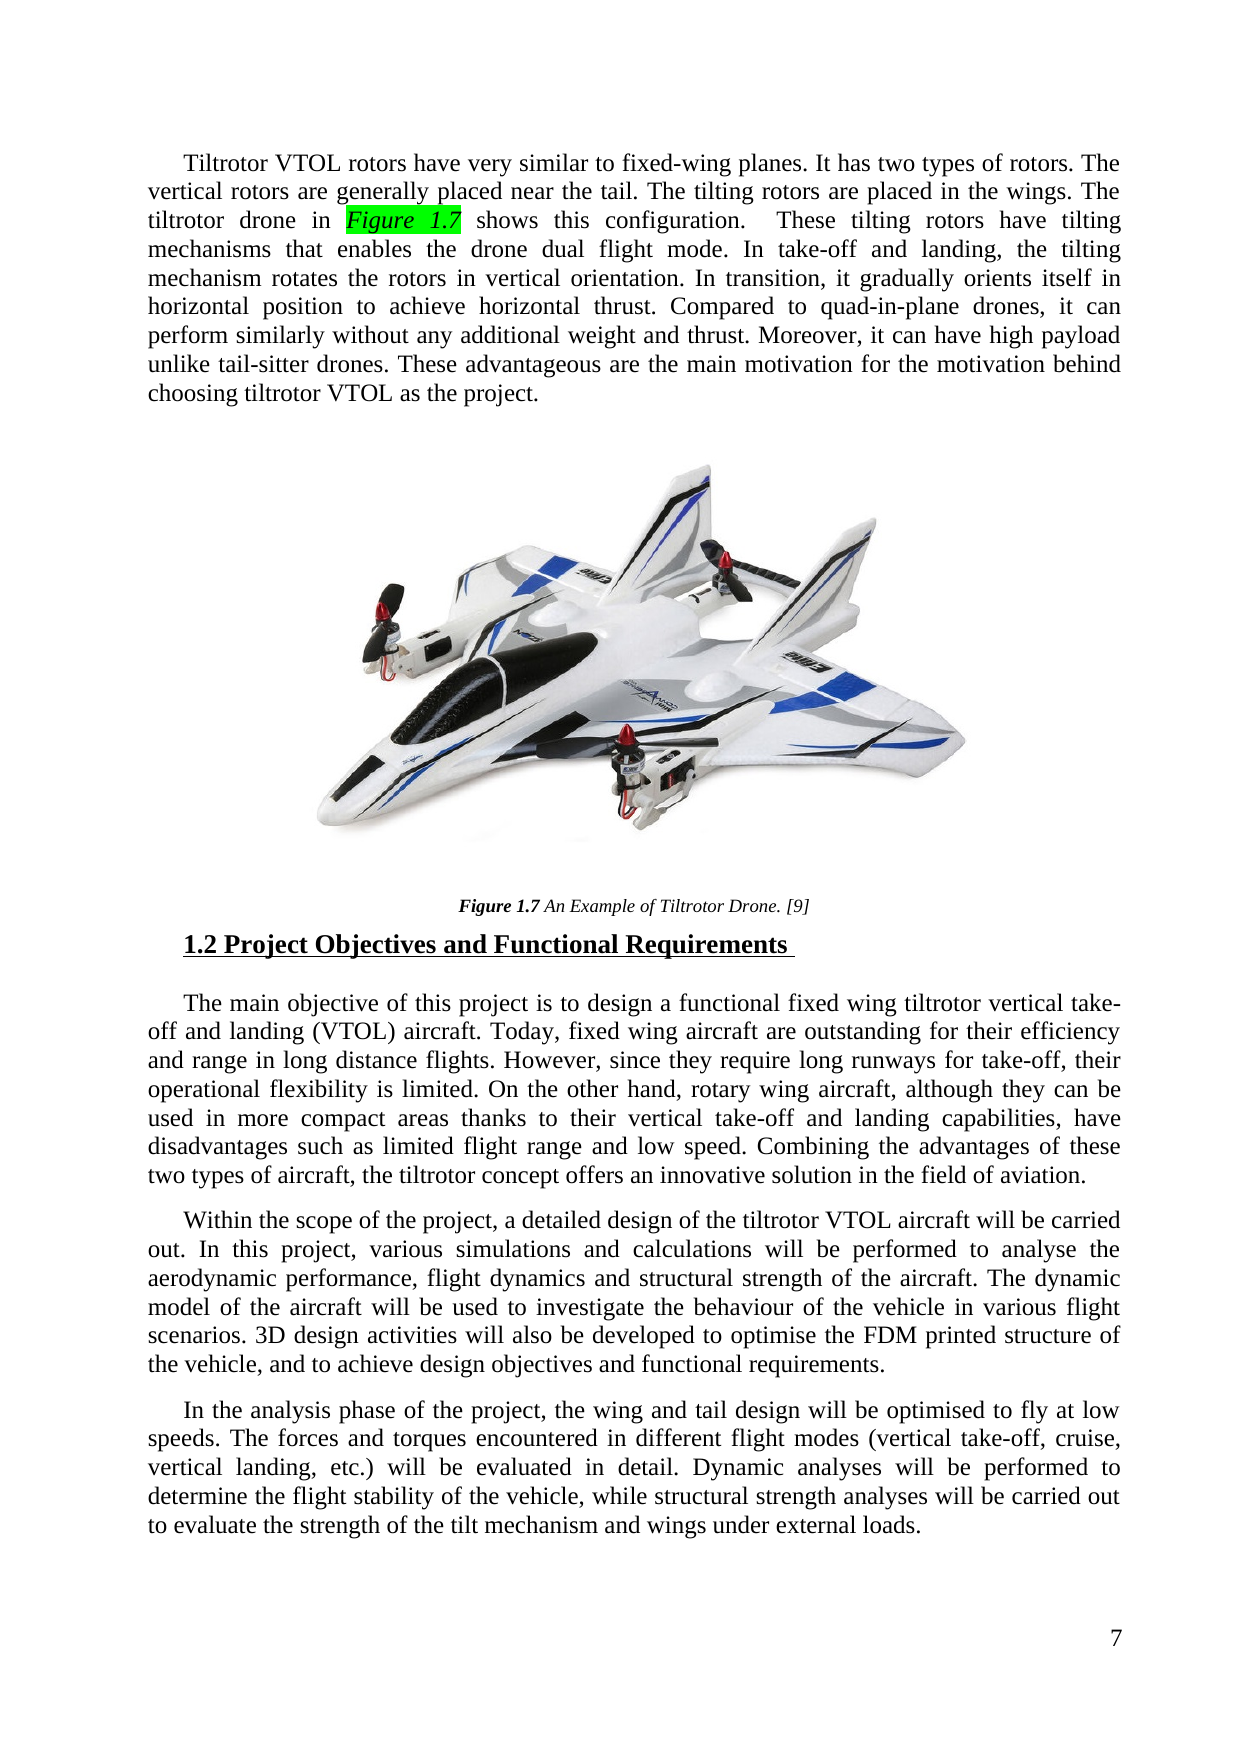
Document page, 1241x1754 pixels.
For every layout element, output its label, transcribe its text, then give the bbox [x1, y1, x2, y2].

text Within the scope of the project, a detailed design of the tiltrotor VTOL aircraft will be carried out. In this project, various simulations and calculations will be performed to analyse the aerodynamic performance, flight dynamics and structural strength of the aircraft. The dynamic model of the aircraft will be used to investigate the behaviour of the vehicle in various flight scenarios. 3D design activities will also be developed to optimise the FDM printed structure of the vehicle, and to achieve design objectives and functional requirements. [148, 1206, 1122, 1378]
text In the analysis phase of the project, the wing and tail design will be optimised to fly at low speeds. The forces and torques encountered in different flight modes (vertical take-off, cruise, vertical landing, etc.) will be evaluated in detail. Dynamic analyses will be performed to determine the flight stability of the vehicle, while structural strength analyses will be carried out to evaluate the strength of the tilt mechanism and wings under external loads. [148, 1395, 1122, 1538]
picture [293, 423, 977, 878]
text Tiltrotor VTOL rotors have very similar to fixed-wing planes. It has two types of rotors. The vertical rotors are generally placed near the tail. The tilting rotors are placed in the wings. The tiltrotor drone in Figure 1.7 shows this configuration. These tilting rotors have tilting mechanisms that enables the drone dual flight mode. In take-off and landing, the tilting mechanism rotates the rotors in vertical orientation. In transition, it gradually orients itself in horizontal position to achieve horizontal thrust. Compared to quad-in-plane drones, it can perform similarly without any additional weight and thrust. Moreover, it can have high payload unlike tail-sitter drones. These advantageous are the main motivation for the motivation behind choosing tiltrotor VTOL as the project. [148, 148, 1122, 406]
subtitle 1.2 Project Objectives and Functional Requirements [148, 928, 1122, 960]
text The main objective of this project is to design a functional fixed wing tiltrotor vertical take-off and landing (VTOL) aircraft. Today, fixed wing aircraft are outstanding for their efficiency and range in long distance flights. However, since they require long runways for take-off, their operational flexibility is limited. On the other hand, rotary wing aircraft, although they can be used in more compact areas thanks to their vertical take-off and landing capabilities, have disadvantages such as limited flight range and low speed. Combining the advantages of these two types of aircraft, the tiltrotor concept offers an innovative solution in the field of aviation. [148, 988, 1122, 1189]
text Figure 1.7 An Example of Tiltrotor Drone. [148, 894, 1122, 916]
